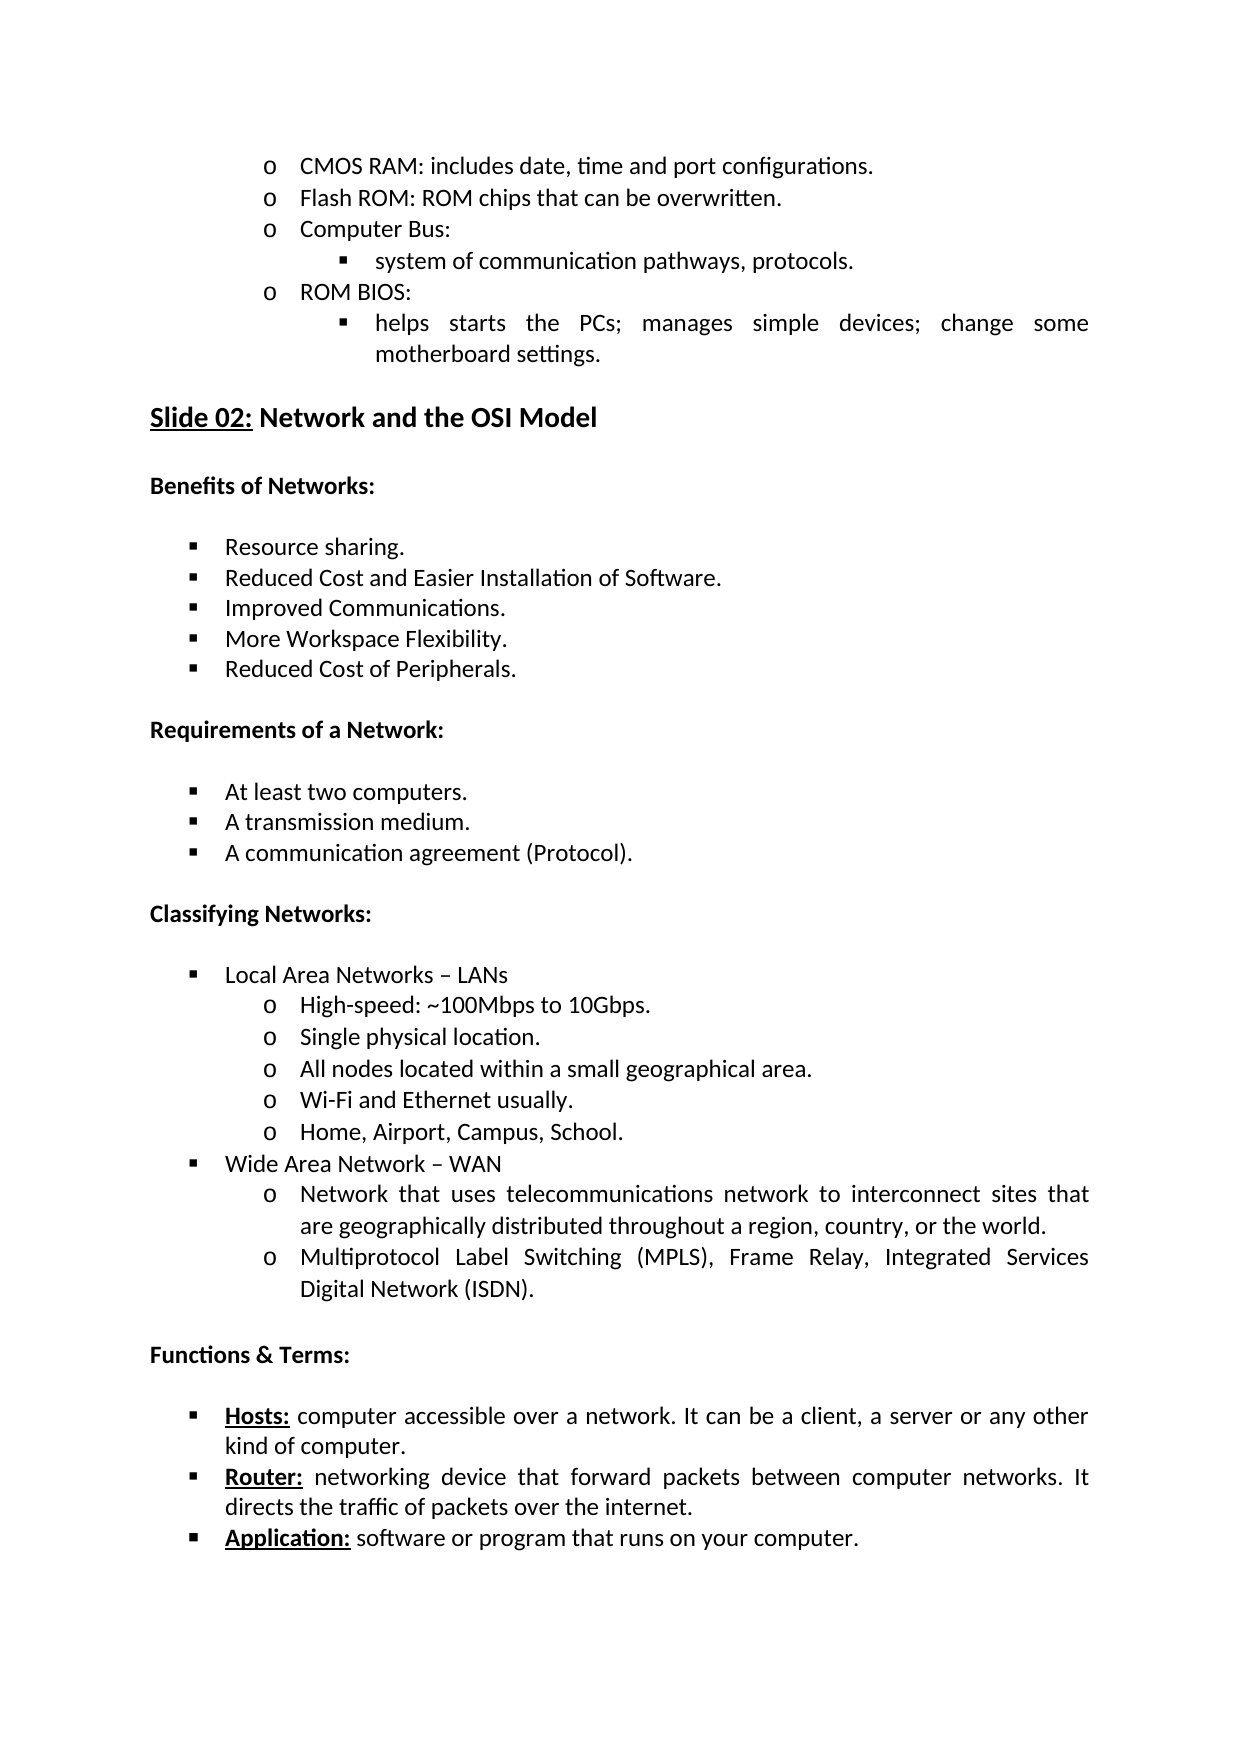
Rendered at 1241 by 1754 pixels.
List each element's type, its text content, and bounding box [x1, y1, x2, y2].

list Application: software or program that runs on your computer. [187, 1522, 1090, 1552]
text Functions & Terms: [150, 1339, 1090, 1369]
list At least two computers. [187, 776, 1090, 806]
list Hosts: computer accessible over a network. It can be a client, a server or any other kind of computer. [187, 1400, 1090, 1461]
list Router: networking device that forward packets between computer networks. It directs the traffic of packets over the internet. [187, 1461, 1090, 1522]
list A communication agreement (Protocol). [187, 837, 1090, 867]
list Wide Area Network – WAN [187, 1148, 1090, 1179]
list Network that uses telecommunications network to interconnect sites that are geographically distributed throughout a region, country, or the world. [262, 1179, 1090, 1241]
list Resource sharing. [187, 531, 1090, 562]
list Reduced Cost and Easier Installation of Software. [187, 562, 1090, 592]
list Single physical location. [262, 1021, 1090, 1053]
list High-speed: ~100Mbps to 10Gbps. [262, 989, 1090, 1021]
text Slide 02: Network and the OSI Model [150, 399, 1090, 435]
list Multiprotocol Label Switching (MPLS), Frame Relay, Integrated Services Digital Network (ISDN). [262, 1241, 1090, 1303]
list Reduced Cost of Peripherals. [187, 653, 1090, 684]
list Improved Communications. [187, 592, 1090, 623]
text Requirements of a Network: [150, 714, 1090, 745]
list helps starts the PCs; manages simple devices; change some motherboard settings. [337, 308, 1090, 369]
text Benefits of Networks: [150, 470, 1090, 501]
list Local Area Networks – LANs [187, 959, 1090, 989]
text Classifying Networks: [150, 898, 1090, 928]
list ROM BIOS: [262, 276, 1090, 308]
list Home, Airport, Campus, School. [262, 1116, 1090, 1148]
list CMOS RAM: includes date, time and port configurations. [262, 150, 1090, 182]
list A transmission medium. [187, 806, 1090, 837]
list All nodes located within a small geographical area. [262, 1053, 1090, 1084]
list More Workspace Flexibility. [187, 623, 1090, 653]
list Wi-Fi and Ethernet usually. [262, 1084, 1090, 1116]
list Flash ROM: ROM chips that can be overwritten. [262, 182, 1090, 213]
list system of communication pathways, protocols. [337, 245, 1090, 276]
list Computer Bus: [262, 213, 1090, 245]
